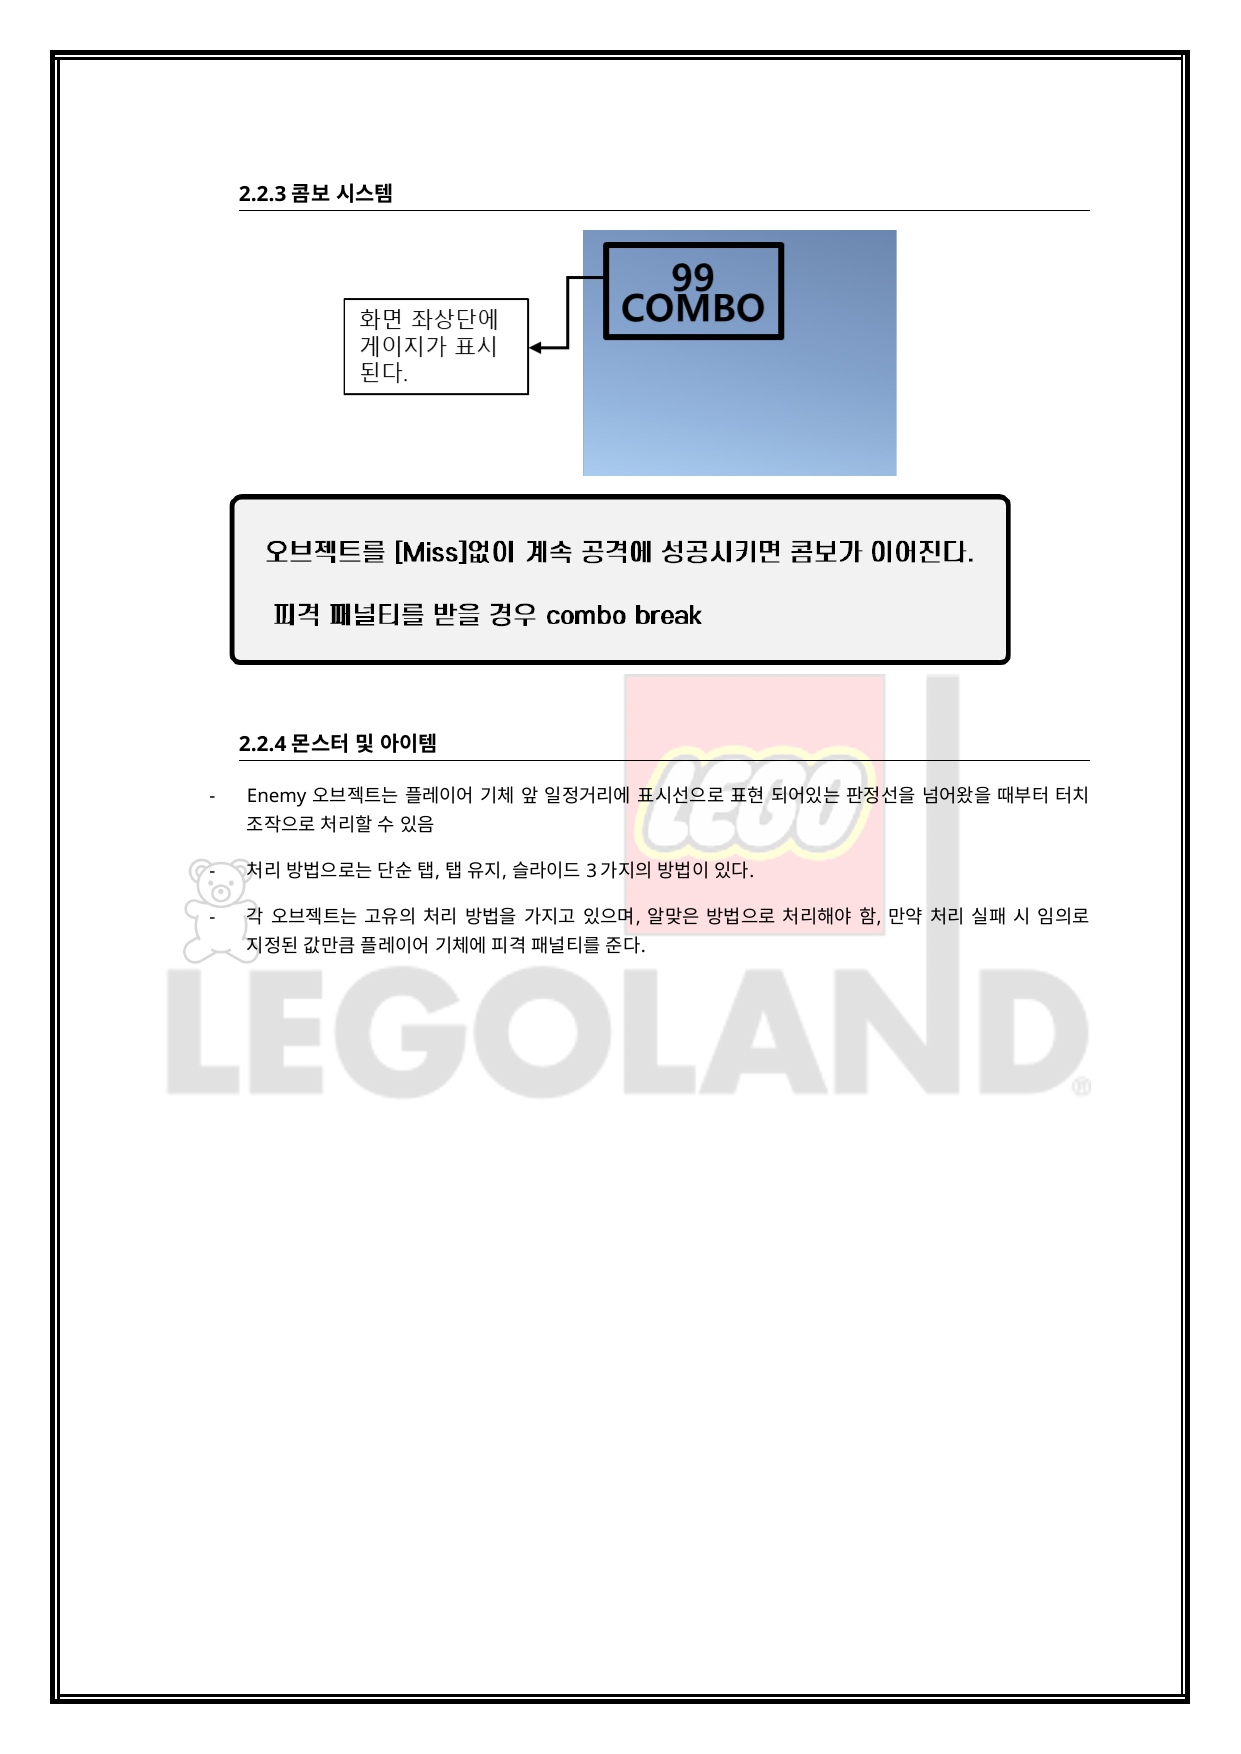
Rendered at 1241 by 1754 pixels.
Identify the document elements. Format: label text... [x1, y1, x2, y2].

list 처리 방법으로는 단순 탭, 탭 유지, 슬라이드 3가지의 방법이 있다. [209, 855, 1090, 883]
list Enemy 오브젝트는 플레이어 기체 앞 일정거리에 표시선으로 표현 되어있는 판정선을 넘어왔을 때부터 터치 조작으로 처리할 수 있음 [209, 780, 1090, 837]
picture [229, 494, 1011, 665]
list 각 오브젝트는 고유의 처리 방법을 가지고 있으며, 알맞은 방법으로 처리해야 함, 만약 처리 실패 시 임의로 지정된 값만큼 플레이어 기체에 피격 패널티를 준다. [209, 901, 1090, 958]
subtitle 콤보 시스템 [239, 177, 1090, 210]
subtitle 몬스터 및 아이템 [239, 727, 1090, 760]
picture [343, 230, 897, 476]
